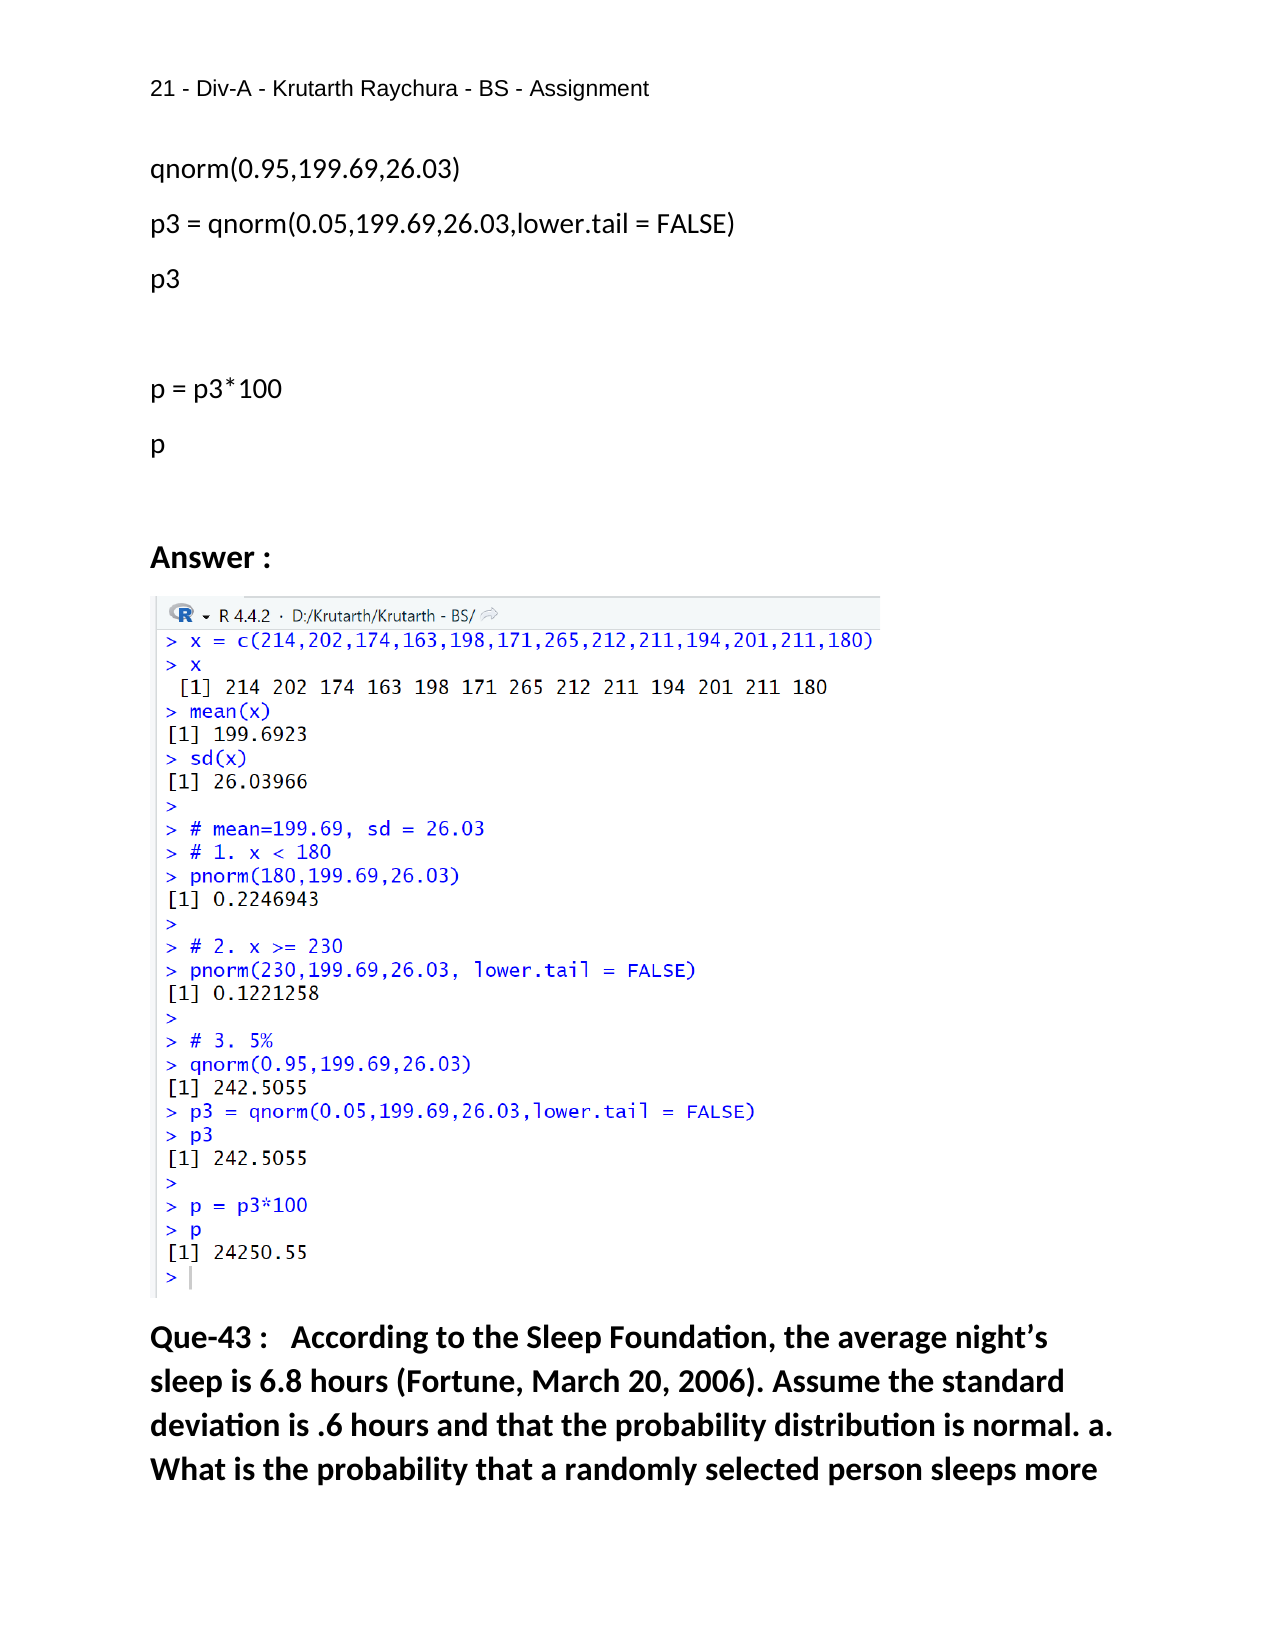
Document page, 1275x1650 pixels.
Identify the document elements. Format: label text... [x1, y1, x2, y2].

text p = p3*100 [150, 370, 1125, 406]
text p [150, 426, 1125, 461]
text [150, 1316, 1125, 1489]
text p3 [150, 260, 1125, 296]
picture [150, 596, 880, 1298]
text Answer : [150, 536, 1125, 576]
text qnorm(0.95,199.69,26.03) [150, 150, 1125, 186]
text p3 = qnorm(0.05,199.69,26.03,lower.tail = FALSE) [150, 205, 1125, 241]
